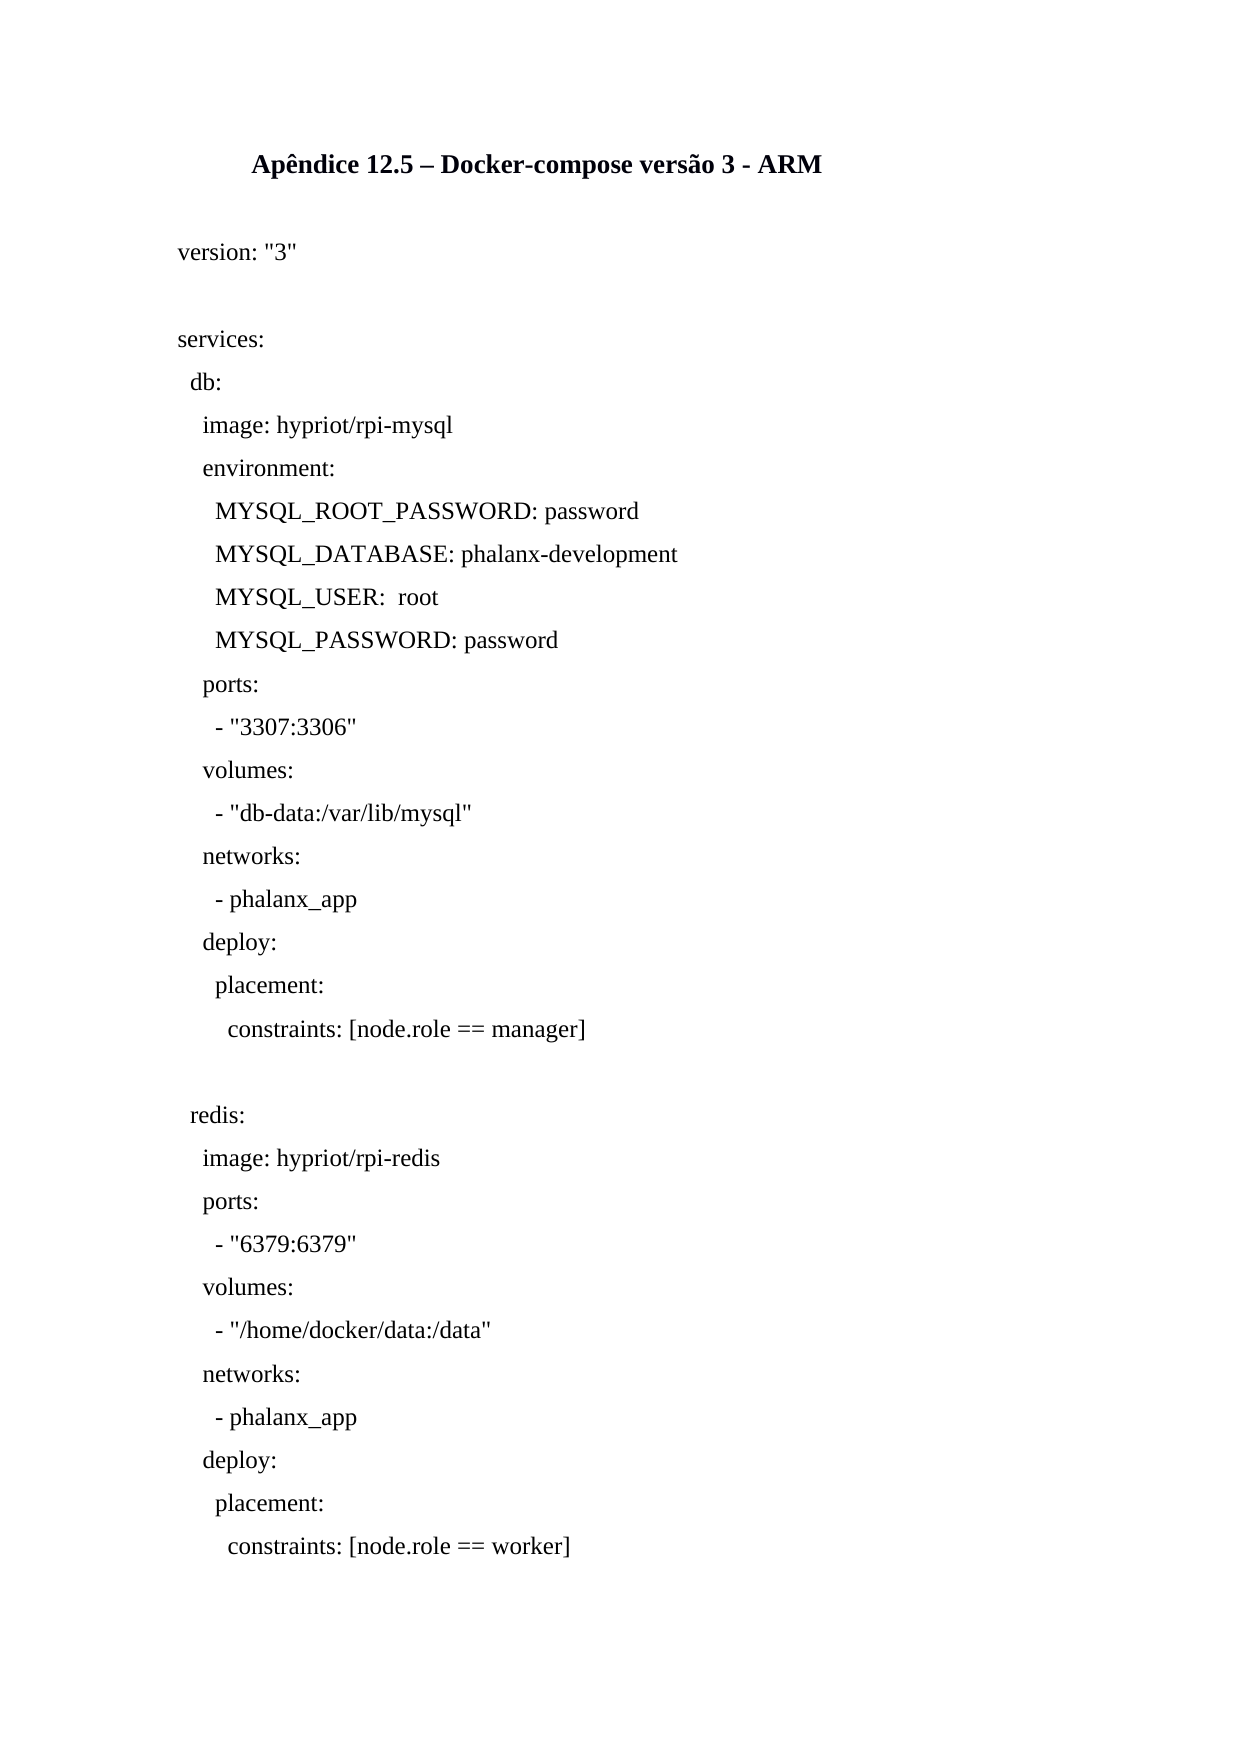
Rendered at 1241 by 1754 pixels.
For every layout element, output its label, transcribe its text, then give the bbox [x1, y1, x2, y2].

text deploy: [177, 927, 1107, 956]
text image: hypriot/rpi-redis [177, 1143, 1107, 1172]
text - "6379:6379" [177, 1229, 1107, 1258]
text Apêndice 12.5 – Docker-compose versão 3 - ARM [177, 148, 1107, 179]
text networks: [177, 841, 1107, 870]
text - "db-data:/var/lib/mysql" [177, 798, 1107, 827]
text - "/home/docker/data:/data" [177, 1316, 1107, 1344]
text db: [177, 367, 1107, 396]
text MYSQL_ROOT_PASSWORD: password [177, 496, 1107, 525]
text - "3307:3306" [177, 712, 1107, 741]
text services: [177, 324, 1107, 352]
text version: "3" [177, 237, 1107, 266]
text image: hypriot/rpi-mysql [177, 410, 1107, 439]
text MYSQL_DATABASE: phalanx-development [177, 539, 1107, 568]
text ports: [177, 1186, 1107, 1215]
text environment: [177, 453, 1107, 482]
text constraints: [node.role == worker] [177, 1531, 1107, 1560]
text networks: [177, 1359, 1107, 1387]
text volumes: [177, 755, 1107, 784]
text MYSQL_USER: root [177, 582, 1107, 611]
text volumes: [177, 1272, 1107, 1301]
text ports: [177, 669, 1107, 697]
text deploy: [177, 1445, 1107, 1474]
text - phalanx_app [177, 1402, 1107, 1431]
text MYSQL_PASSWORD: password [177, 626, 1107, 654]
text constraints: [node.role == manager] [177, 1014, 1107, 1042]
text placement: [177, 971, 1107, 999]
text redis: [177, 1100, 1107, 1129]
text - phalanx_app [177, 884, 1107, 913]
text placement: [177, 1488, 1107, 1517]
